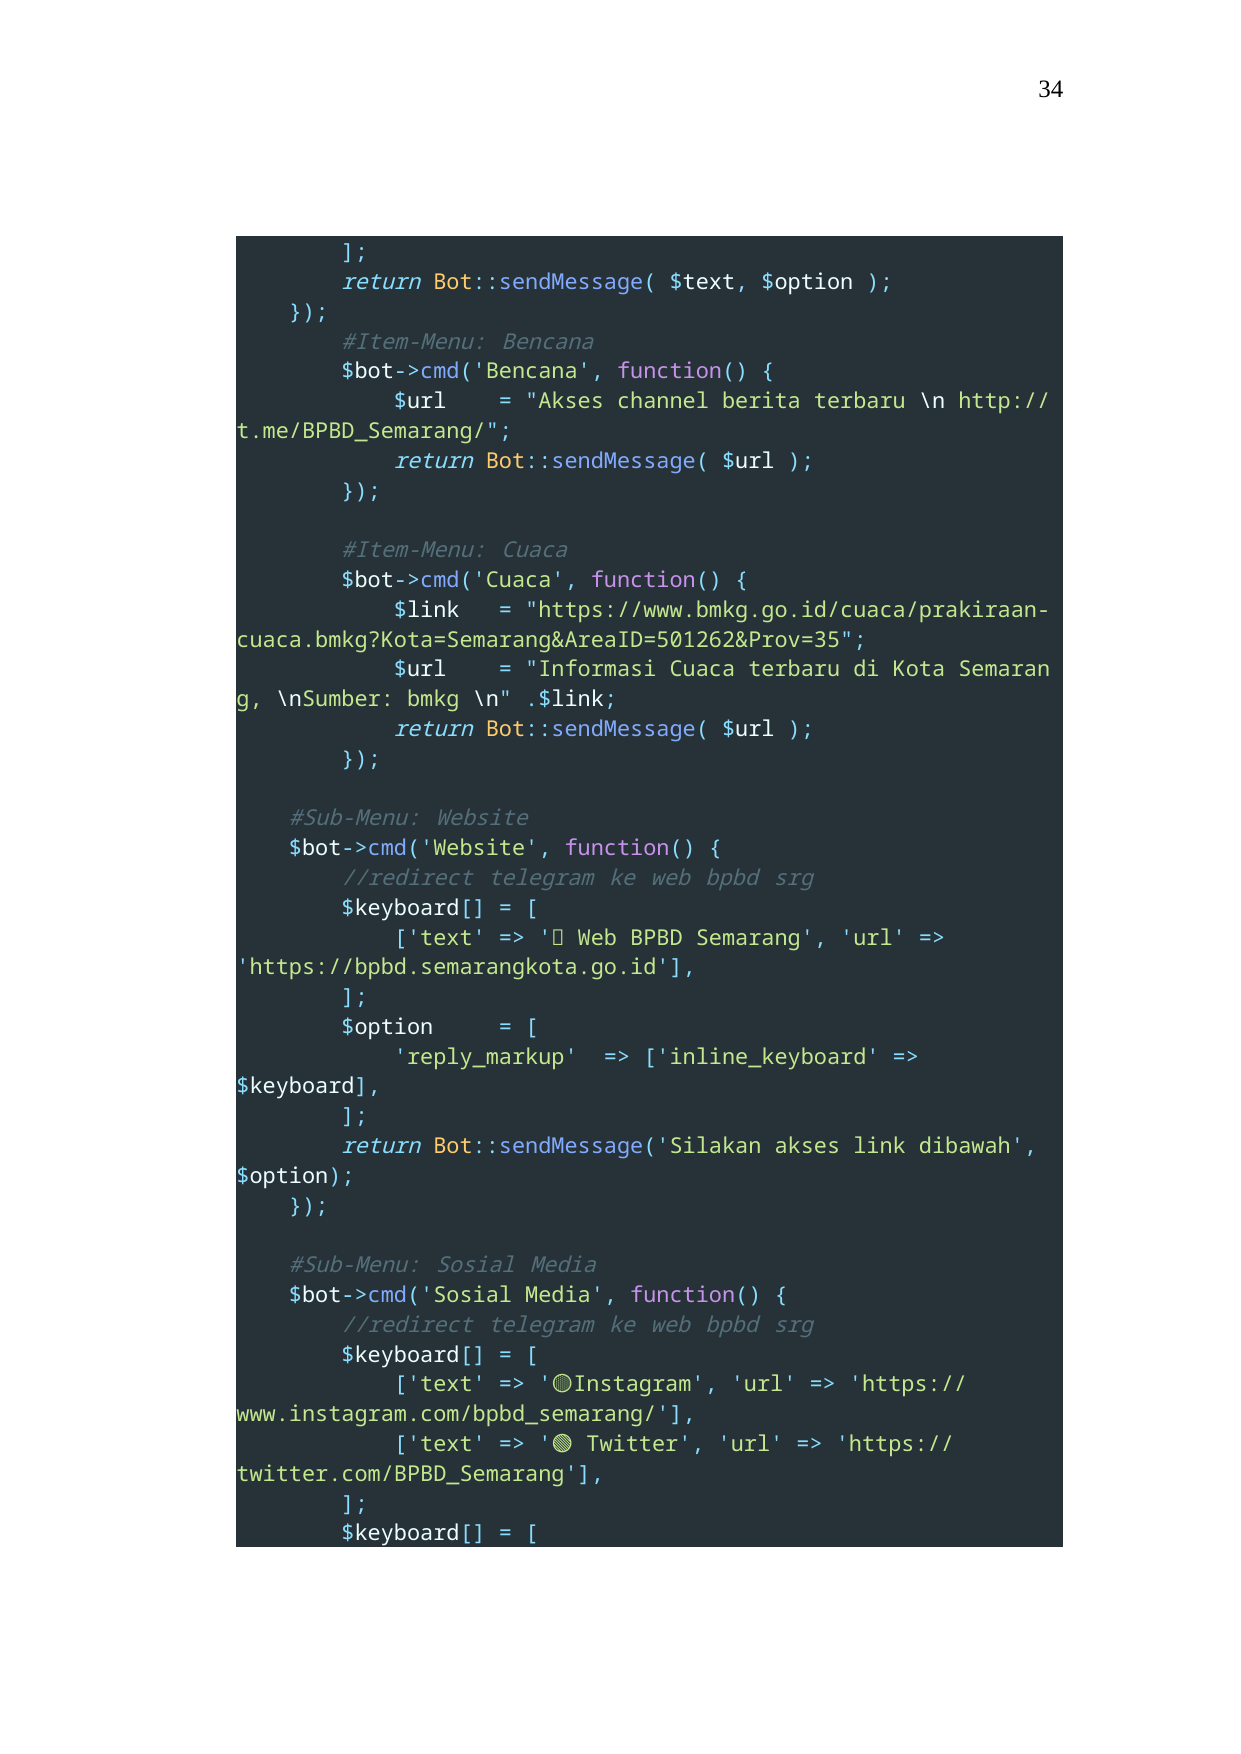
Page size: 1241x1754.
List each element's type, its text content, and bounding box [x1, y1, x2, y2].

text $keyboard[] = [ [236, 1517, 1063, 1547]
text #Sub-Menu: Sosial Media [236, 1249, 1063, 1279]
text #Sub-Menu: Website [236, 802, 1063, 832]
text //redirect telegram ke web bpbd srg [236, 862, 1063, 892]
text }); [236, 296, 1063, 326]
text ]; [236, 236, 1063, 266]
text }); [236, 1189, 1063, 1219]
text $bot->cmd('Website', function() { [236, 832, 1063, 862]
text return Bot::sendMessage( $url ); [236, 445, 1063, 474]
text ]; [236, 1100, 1063, 1130]
text $link = "https://www.bmkg.go.id/cuaca/prakiraan-cuaca.bmkg?Kota=Semarang&AreaID=501262&Prov=35"; [236, 594, 1063, 653]
text #Item-Menu: Bencana [236, 326, 1063, 355]
text $option = [ [236, 1011, 1063, 1041]
text #Item-Menu: Cuaca [236, 534, 1063, 564]
text 'reply_markup' => ['inline_keyboard' => $keyboard], [236, 1041, 1063, 1100]
text ['text' => '🟡Instagram', 'url' => 'https://www.instagram.com/bpbd_semarang/'], [236, 1368, 1063, 1428]
text ['text' => '🟢 Twitter', 'url' => 'https://twitter.com/BPBD_Semarang'], [236, 1428, 1063, 1487]
text $url = "Informasi Cuaca terbaru di Kota Semarang, \nSumber: bmkg \n" .$link; [236, 653, 1063, 713]
text $bot->cmd('Sosial Media', function() { [236, 1279, 1063, 1309]
text ]; [236, 981, 1063, 1011]
text ]; [236, 1487, 1063, 1517]
text //redirect telegram ke web bpbd srg [236, 1309, 1063, 1338]
text $keyboard[] = [ [236, 892, 1063, 921]
text $keyboard[] = [ [236, 1338, 1063, 1368]
text }); [236, 743, 1063, 772]
text $bot->cmd('Bencana', function() { [236, 355, 1063, 385]
text ['text' => '🌐 Web BPBD Semarang', 'url' => 'https://bpbd.semarangkota.go.id'], [236, 921, 1063, 981]
text $bot->cmd('Cuaca', function() { [236, 564, 1063, 594]
text $url = "Akses channel berita terbaru \n http://t.me/BPBD_Semarang/"; [236, 385, 1063, 445]
text return Bot::sendMessage('Silakan akses link dibawah', $option); [236, 1130, 1063, 1189]
text return Bot::sendMessage( $text, $option ); [236, 266, 1063, 296]
text }); [236, 474, 1063, 504]
text return Bot::sendMessage( $url ); [236, 713, 1063, 743]
